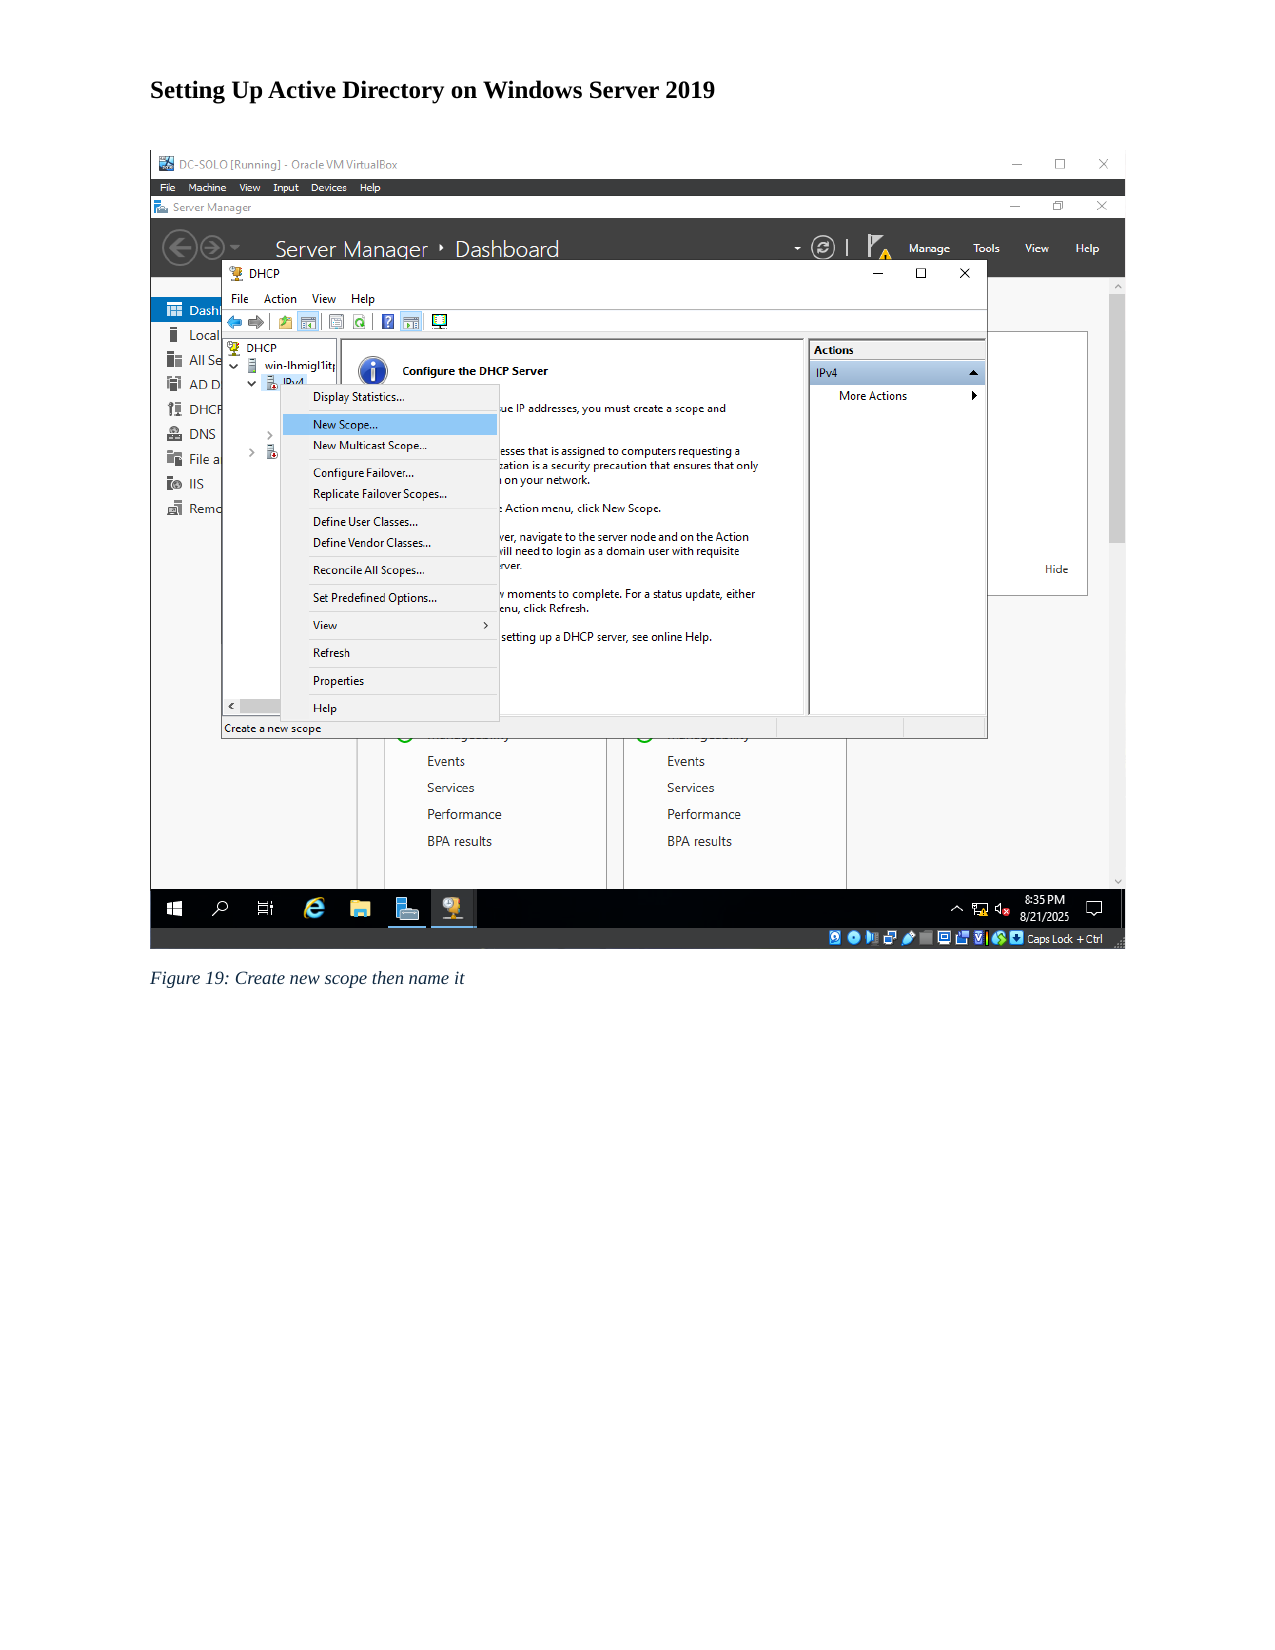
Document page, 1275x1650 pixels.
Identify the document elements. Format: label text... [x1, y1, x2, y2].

picture [150, 150, 1125, 949]
text Figure 19: Create new scope then name it [150, 967, 1125, 989]
